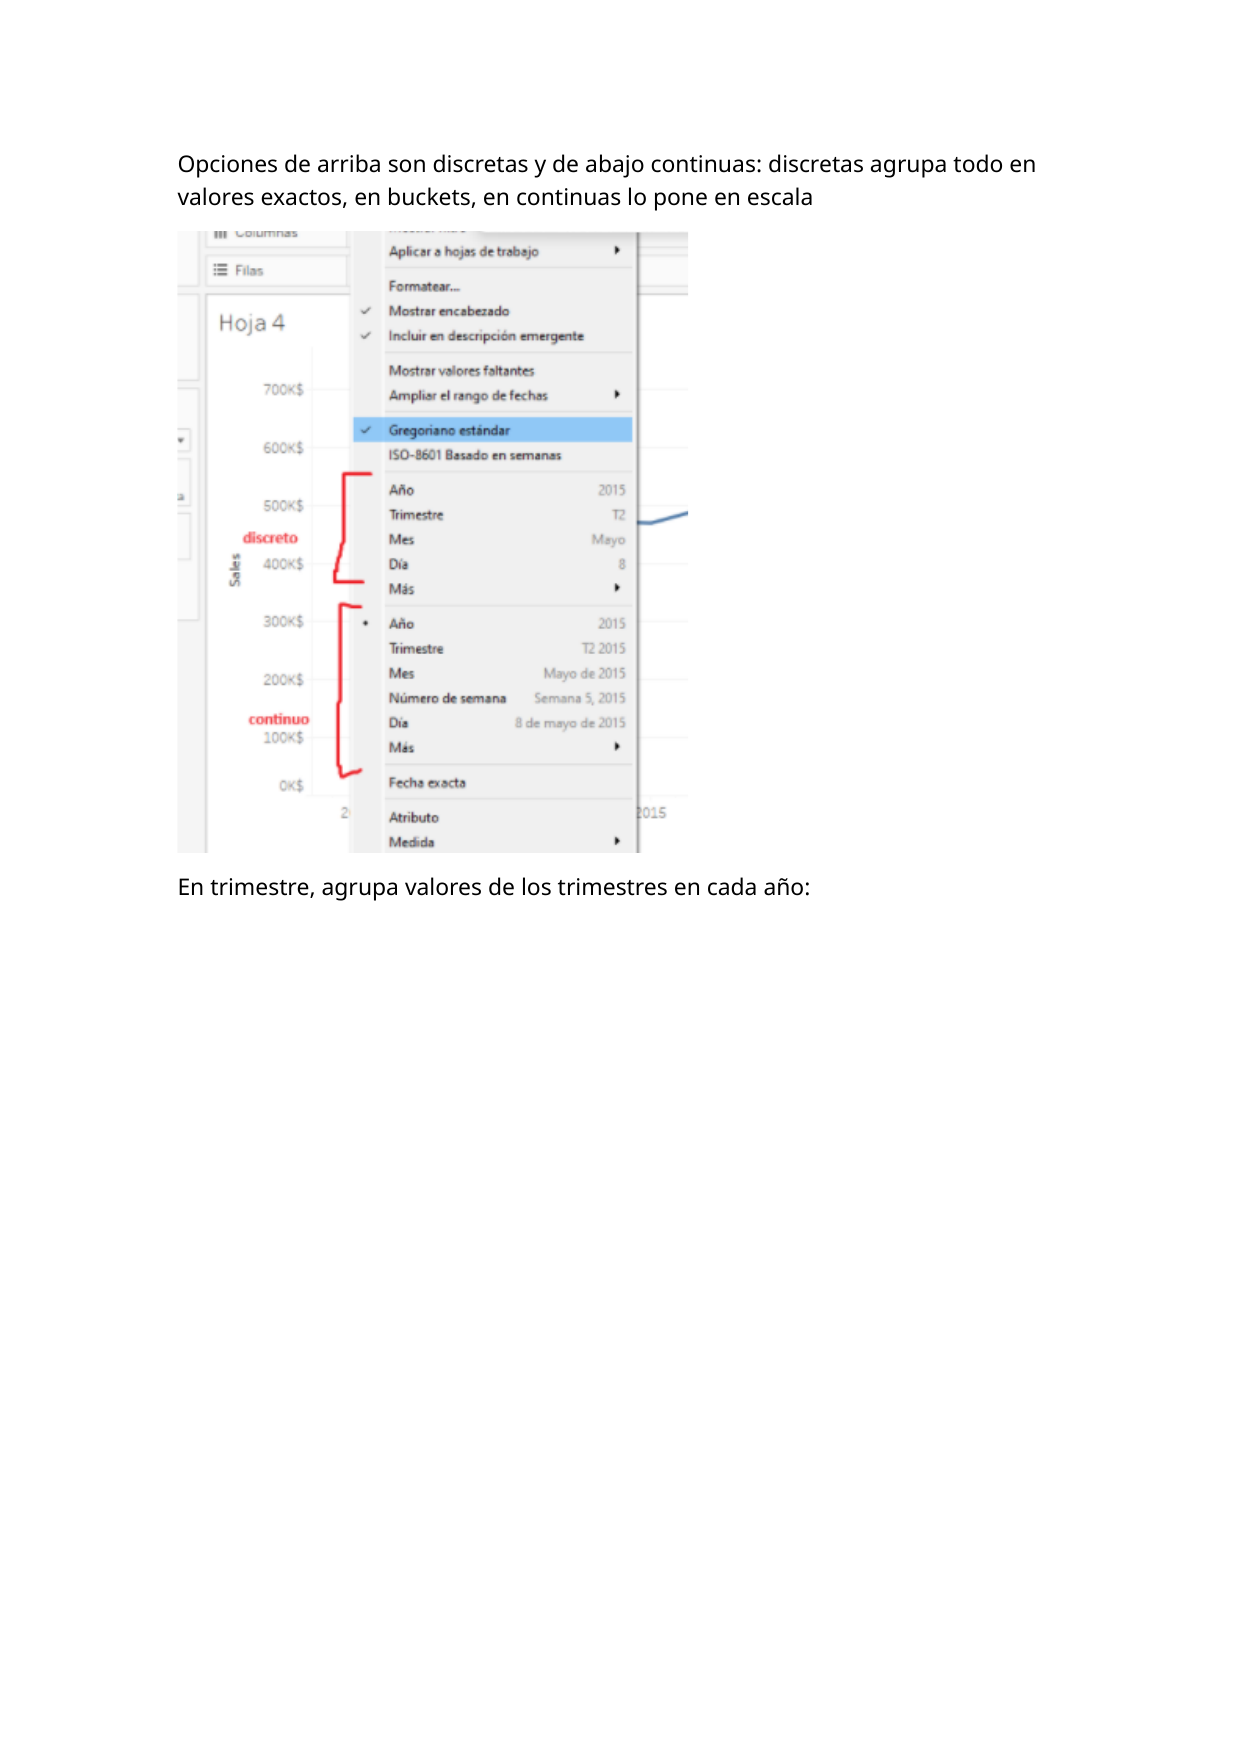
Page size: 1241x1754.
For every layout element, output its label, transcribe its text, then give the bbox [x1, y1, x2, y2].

text En trimestre, agrupa valores de los trimestres en cada año: [177, 871, 1063, 903]
text Opciones de arriba son discretas y de abajo continuas: discretas agrupa todo en valores exactos, en buckets, en continuas lo pone en escala [177, 148, 1063, 213]
picture [177, 231, 689, 853]
